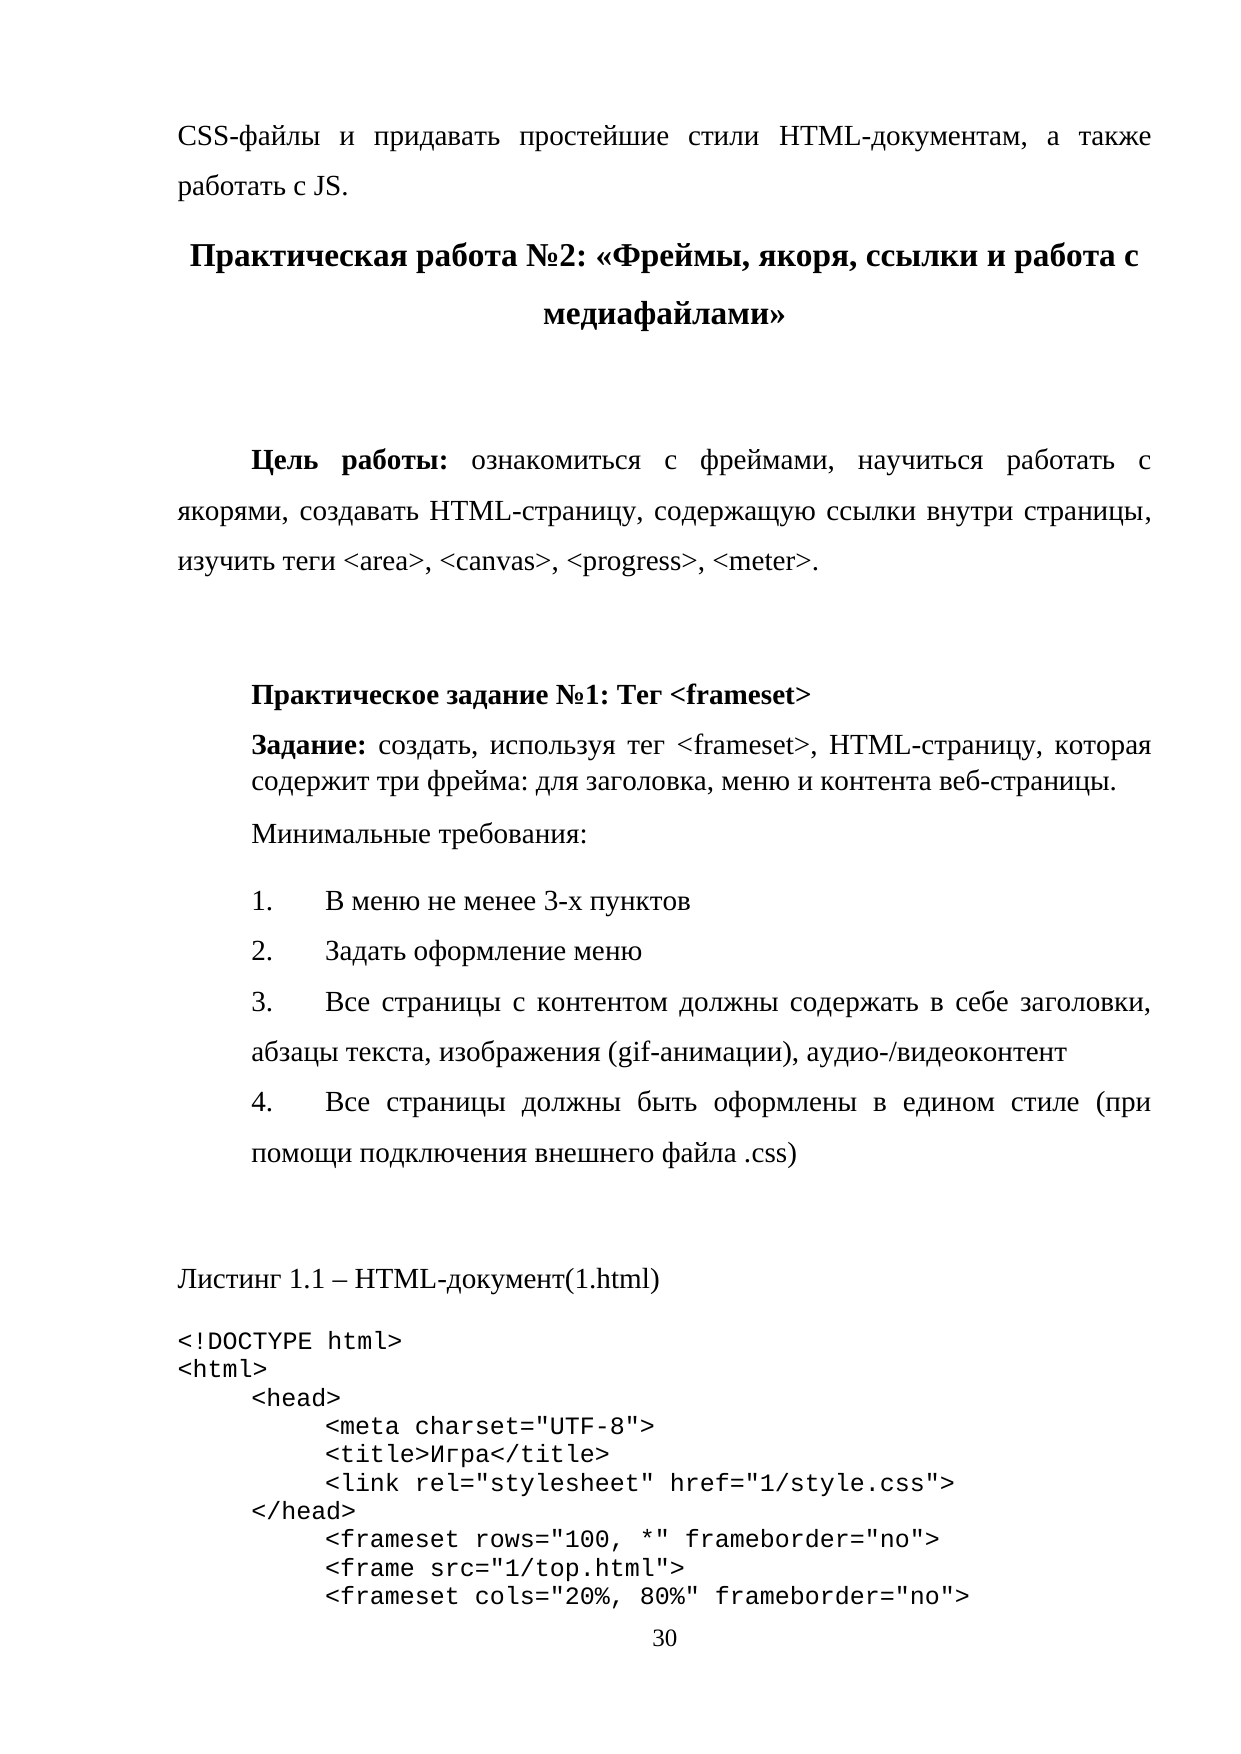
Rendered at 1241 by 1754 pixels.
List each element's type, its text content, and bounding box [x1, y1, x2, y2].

text Практическая работа №2: «Фреймы, якоря, ссылки и работа с медиафайлами» [177, 235, 1152, 331]
text <meta charset="UTF-8"> [177, 1413, 1152, 1442]
text <html> [177, 1357, 1152, 1385]
list В меню не менее 3-х пунктов [251, 883, 1152, 917]
text <head> [177, 1385, 1152, 1413]
list Все страницы должны быть оформлены в едином стиле (при помощи подключения внешнего файла .css) [251, 1084, 1152, 1168]
text <title>Игра</title> [177, 1442, 1152, 1470]
text Практическое задание №1: Тег <frameset> [177, 677, 1152, 711]
list Задать оформление меню [251, 933, 1152, 967]
text Цель работы: ознакомиться c фреймами, научиться работать с якорями, создавать HTML-страницу, содержащую ссылки внутри страницы, изучить теги <area>, <canvas>, <progress>, <meter>. [177, 442, 1152, 577]
text <frame src="1/top.html"> [177, 1555, 1152, 1583]
text <frameset rows="100, *" frameborder="no"> [177, 1527, 1152, 1555]
text Задание: создать, используя тег <frameset>, HTML-страницу, которая содержит три фрейма: для заголовка, меню и контента веб-страницы. [251, 727, 1152, 797]
text </head> [177, 1498, 1152, 1527]
text Минимальные требования: [251, 816, 1152, 850]
text Листинг 1.1 – HTML-документ(1.html) [177, 1262, 1152, 1295]
list Все страницы с контентом должны содержать в себе заголовки, абзацы текста, изображения (gif-анимации), аудио-/видеоконтент [251, 984, 1152, 1068]
text <frameset cols="20%, 80%" frameborder="no"> [177, 1583, 1152, 1612]
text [177, 118, 1152, 202]
text <link rel="stylesheet" href="1/style.css"> [177, 1470, 1152, 1498]
text <!DOCTYPE html> [177, 1328, 1152, 1357]
